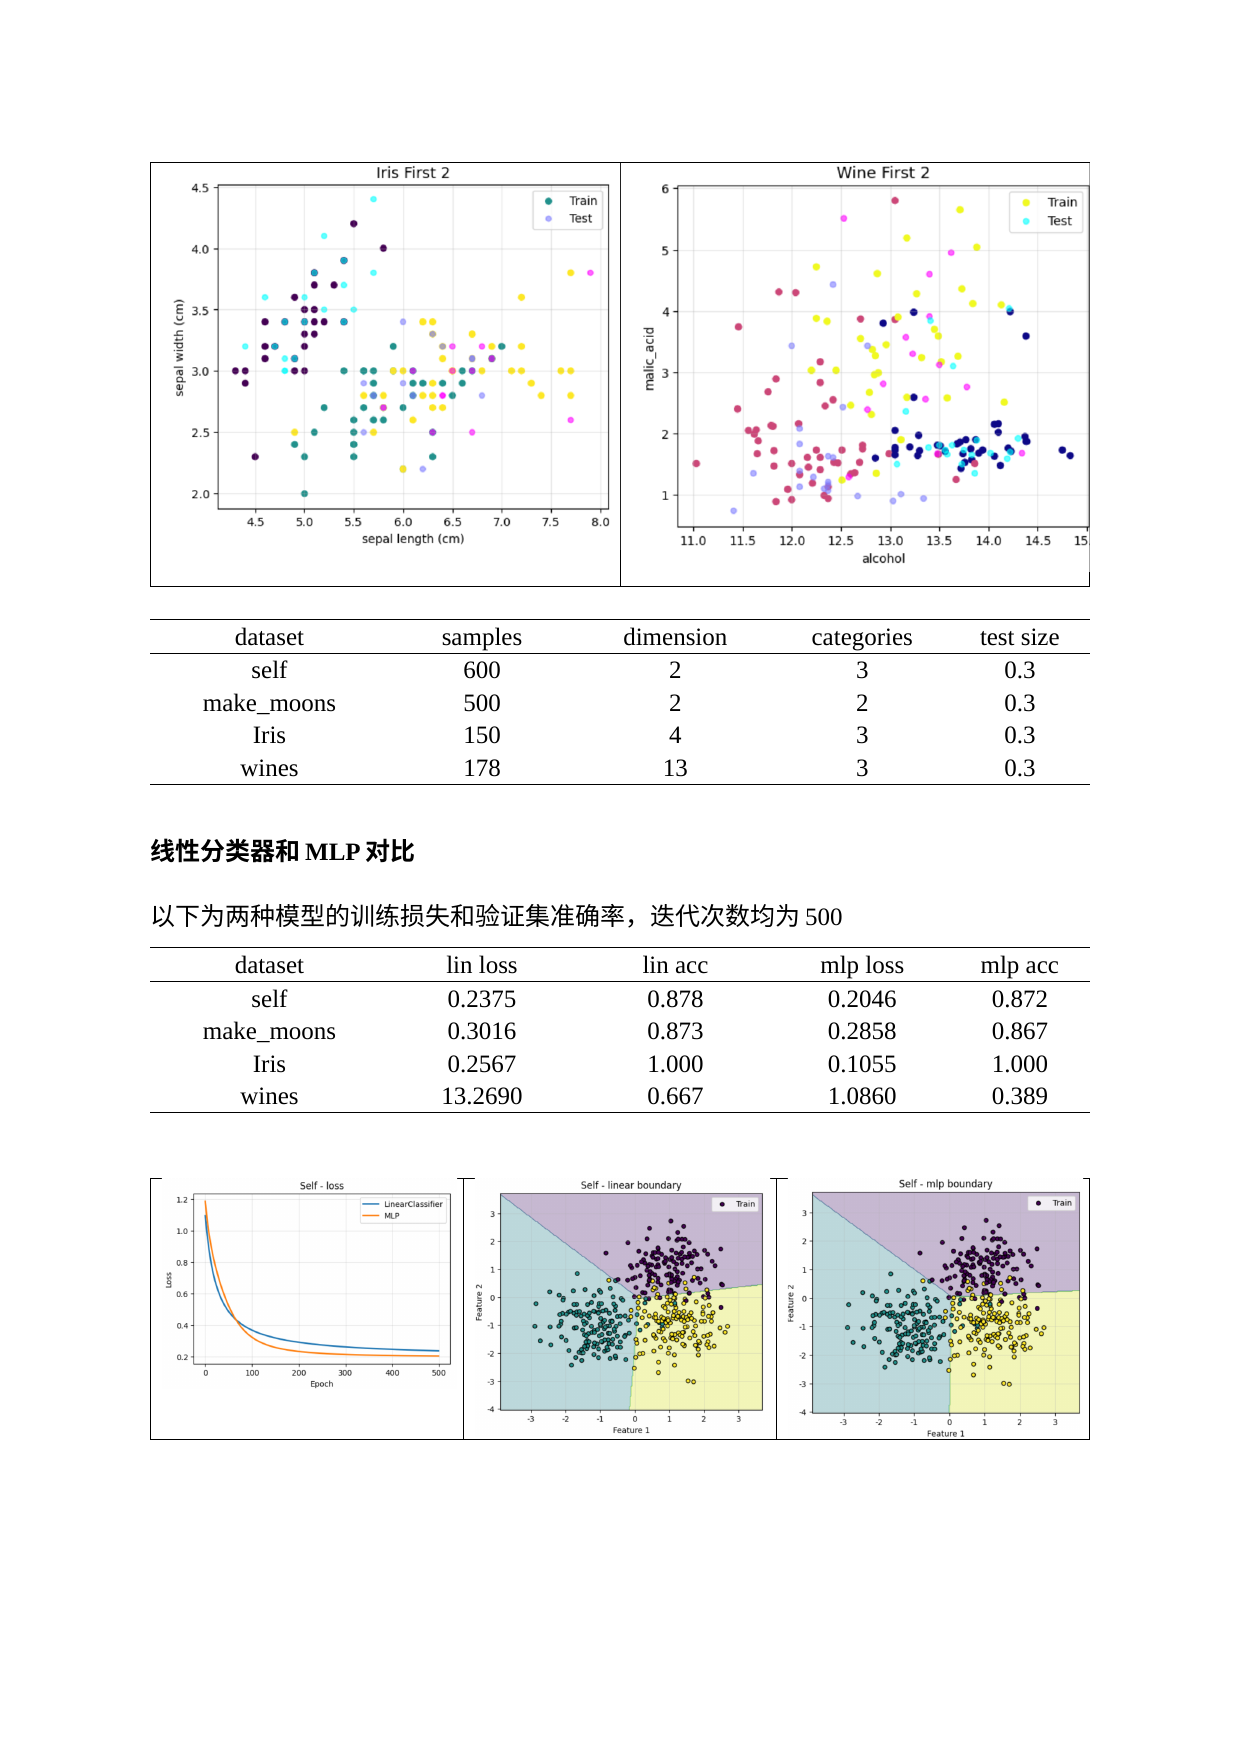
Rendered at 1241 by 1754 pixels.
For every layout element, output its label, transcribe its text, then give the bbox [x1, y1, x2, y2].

table_header dataset [150, 948, 388, 981]
table_cell 13 [575, 751, 775, 784]
table_cell make_moons [150, 1014, 388, 1047]
table_cell [151, 163, 620, 586]
table_cell self [150, 654, 388, 686]
table_cell 2 [775, 686, 949, 719]
table_cell 0.3016 [389, 1014, 575, 1047]
table_cell Iris [150, 1047, 388, 1079]
table_header mlp loss [775, 948, 949, 981]
table_cell 150 [389, 719, 575, 751]
table_cell 13.2690 [389, 1079, 575, 1112]
table_header [777, 1179, 787, 1439]
table_cell 2 [575, 654, 775, 686]
table_cell 0.2375 [389, 982, 575, 1014]
table_cell 0.872 [949, 982, 1090, 1014]
table_cell 0.3 [949, 719, 1090, 751]
picture [161, 1178, 458, 1389]
table_cell 0.867 [949, 1014, 1090, 1047]
table_cell [621, 163, 1089, 586]
table_cell 178 [389, 751, 575, 784]
table_cell 0.2567 [389, 1047, 575, 1079]
table_cell 0.667 [575, 1079, 775, 1112]
picture [787, 1178, 1084, 1439]
table_cell 0.873 [575, 1014, 775, 1047]
table_cell 3 [775, 719, 949, 751]
table_header [464, 1179, 776, 1439]
table_cell 1.000 [949, 1047, 1090, 1079]
table_cell 2 [575, 686, 775, 719]
text 以下为两种模型的训练损失和验证集准确率，迭代次数均为500 [150, 882, 1090, 947]
table_cell 1.000 [575, 1047, 775, 1079]
table_cell 0.2046 [775, 982, 949, 1014]
table_cell self [150, 982, 388, 1014]
text 线性分类器和MLP对比 [150, 817, 1090, 882]
table_cell make_moons [150, 686, 388, 719]
picture [474, 1178, 771, 1437]
table_cell 0.878 [575, 982, 775, 1014]
table_cell Iris [150, 719, 388, 751]
table_header categories [775, 620, 949, 653]
table_header test size [949, 620, 1090, 653]
table_header dimension [575, 620, 775, 653]
table_header lin acc [575, 948, 775, 981]
table_header lin loss [389, 948, 575, 981]
table_cell 3 [775, 654, 949, 686]
table_cell 0.1055 [775, 1047, 949, 1079]
table_header samples [389, 620, 575, 653]
table_cell 0.389 [949, 1079, 1090, 1112]
table_header mlp acc [949, 948, 1090, 981]
table_header [1084, 1179, 1089, 1439]
table_header dataset [150, 620, 388, 653]
picture [161, 163, 621, 550]
table_cell 3 [775, 751, 949, 784]
table_header [151, 1179, 463, 1439]
table_cell wines [150, 751, 388, 784]
table_cell 4 [575, 719, 775, 751]
table_cell wines [150, 1079, 388, 1112]
table_cell 1.0860 [775, 1079, 949, 1112]
table_cell 0.3 [949, 751, 1090, 784]
table_cell 500 [389, 686, 575, 719]
picture [631, 163, 1090, 572]
table_cell 600 [389, 654, 575, 686]
table_cell 0.3 [949, 686, 1090, 719]
table_cell 0.3 [949, 654, 1090, 686]
table_cell 0.2858 [775, 1014, 949, 1047]
